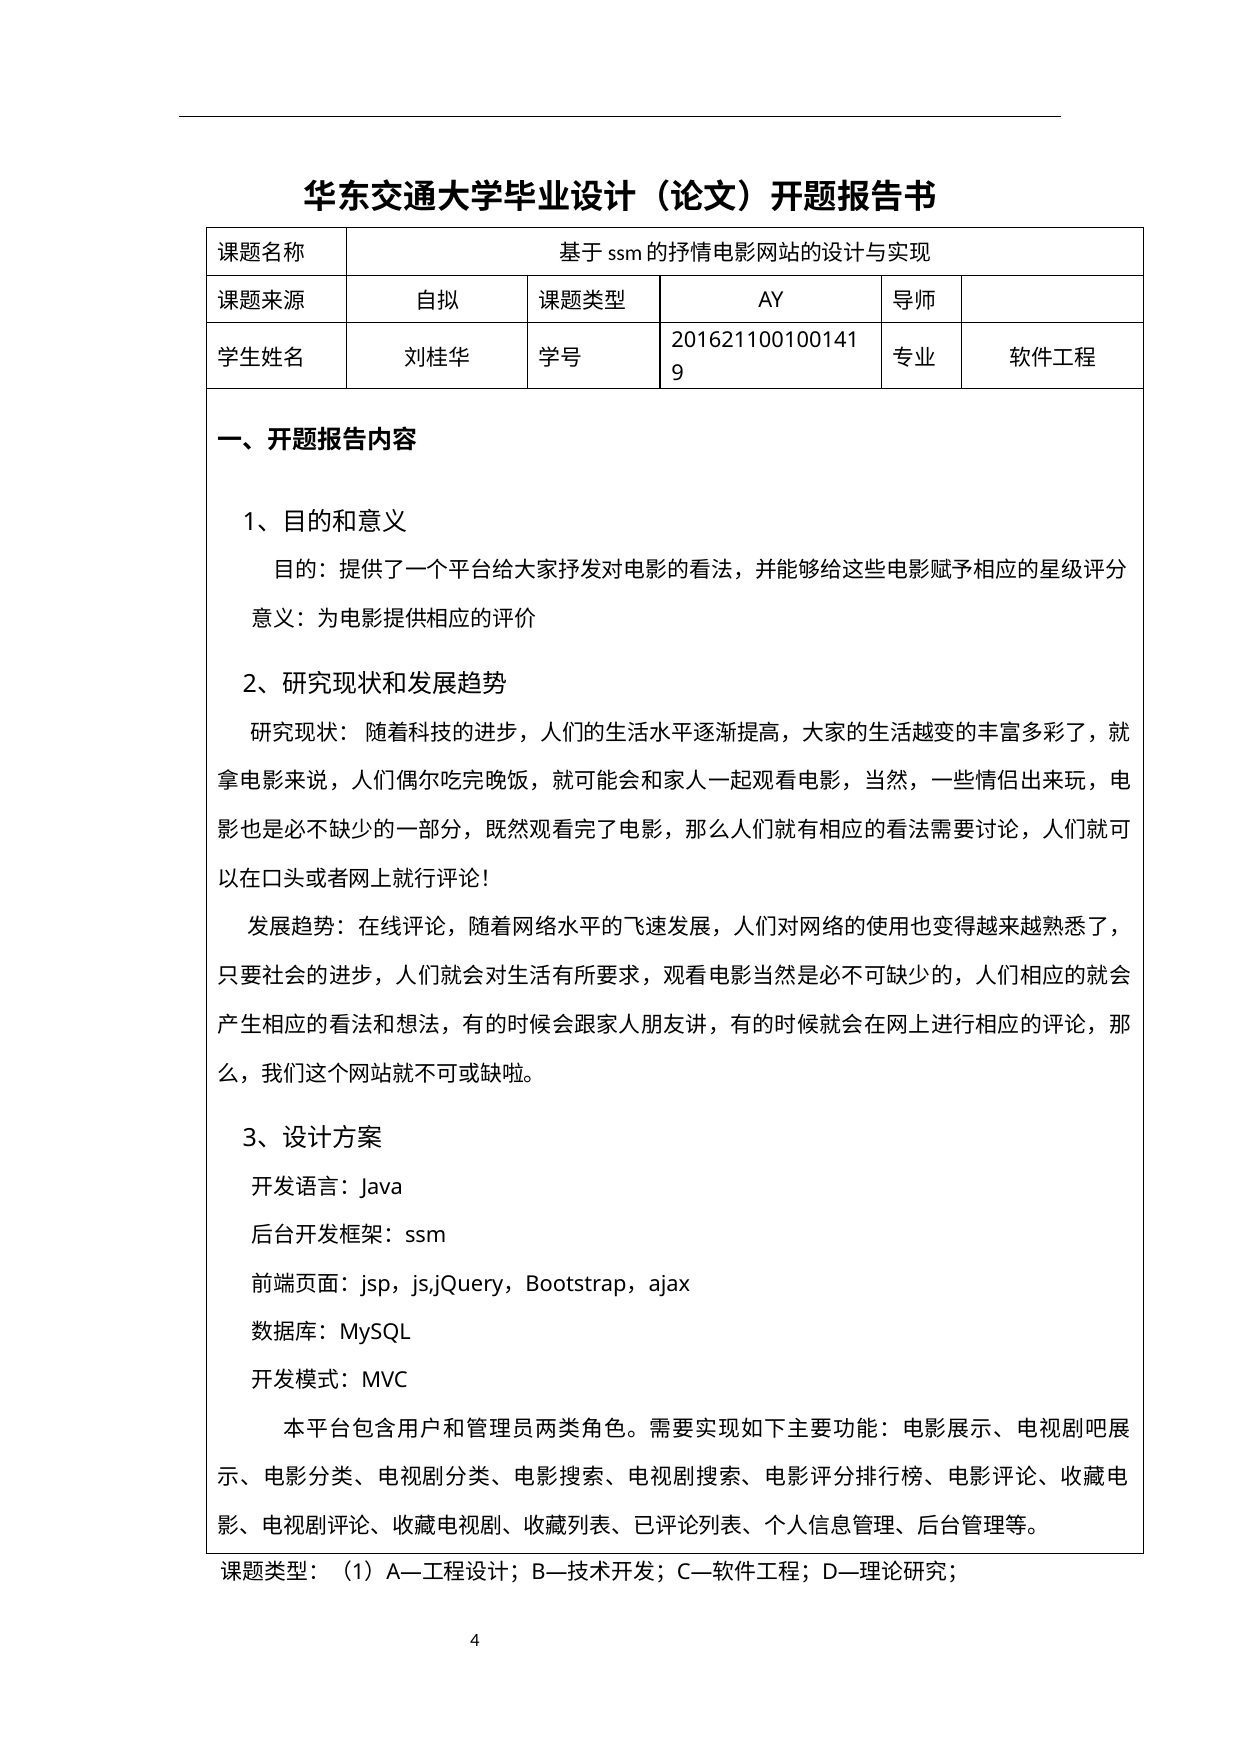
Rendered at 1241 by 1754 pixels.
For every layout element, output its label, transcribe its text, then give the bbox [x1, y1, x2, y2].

table_cell 自拟 [347, 276, 527, 322]
table_cell 课题类型 [528, 276, 659, 322]
table_cell 刘桂华 [347, 323, 527, 388]
table_cell 一、开题报告内容 1、目的和意义 目的：提供了一个平台给大家抒发对电影的看法，并能够给这些电影赋予相应的星级评分 意义：为电影提供相应的评价 研究现状和发展趋势 研究现状： 随着科技的进步，人们的生活水平逐渐提高，大家的生活越变的丰富多彩了，就拿电影来说，人们偶尔吃完晚饭，就可能会和家人一起观看电影，当然，一些情侣出来玩，电影也是必不缺少的一部分，既然观看完了电影，那么人们就有相应的看法需要讨论，人们就可以在口头或者网上就行评论！ 发展趋势：在线评论，随着网络水平的飞速发展，人们对网络的使用也变得越来越熟悉了，只要社会的进步，人们就会对生活有所要求，观看电影当然是必不可缺少的，人们相应的就会产生相应的看法和想法，有的时候会跟家人朋友讲，有的时候就会在网上进行相应的评论，那么，我们这个网站就不可或缺啦。 3、设计方案 开发语言：Java 后台开发框架：ssm 前端页面：jsp，js,jQuery，Bootstrap，ajax 数据库：MySQL 开发模式：MVC 本平台包含用户和管理员两类角色。需要实现如下主要功能：电影展示、电视剧吧展示、电影分类、电视剧分类、电影搜索、电视剧搜索、电影评分排行榜、电影评论、收藏电影、电视剧评论、收藏电视剧、收藏列表、已评论列表、个人信息管理、后台管理等。 [207, 389, 1143, 1553]
table_cell AY [661, 276, 881, 322]
table_header 基于ssm的抒情电影网站的设计与实现 [347, 228, 1143, 274]
table_cell 课题来源 [207, 276, 346, 322]
table_header 课题名称 [207, 228, 346, 274]
table_cell 专业 [882, 323, 961, 388]
table_cell 学生姓名 [207, 323, 346, 388]
table_cell 导师 [882, 276, 961, 322]
text 华东交通大学毕业设计（论文）开题报告书 [187, 162, 1053, 227]
table_cell 软件工程 [962, 323, 1143, 388]
text 课题类型：（1）A—工程设计；B—技术开发；C—软件工程；D—理论研究； [187, 1554, 1053, 1586]
table_cell 2016211001001419 [661, 323, 881, 388]
table_cell [962, 276, 1143, 322]
table_cell 学号 [528, 323, 659, 388]
